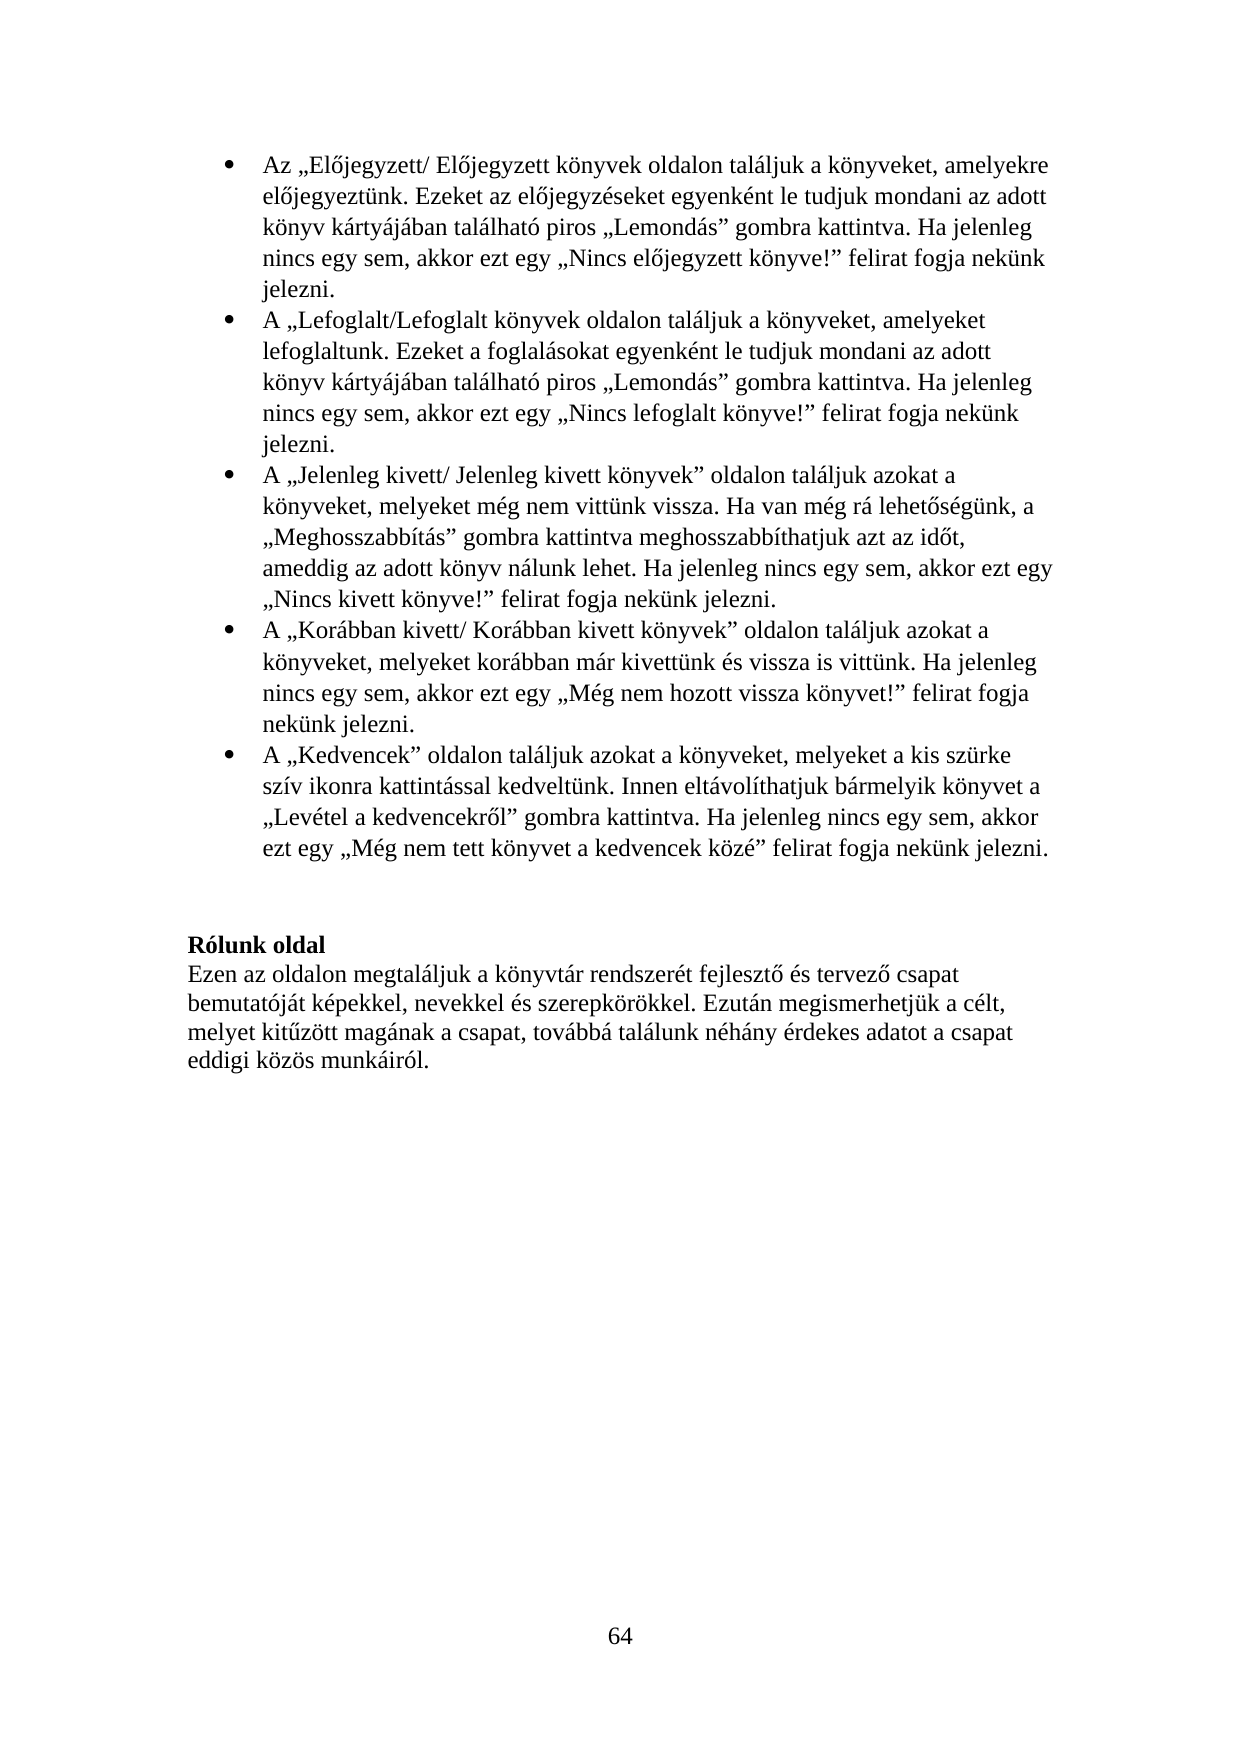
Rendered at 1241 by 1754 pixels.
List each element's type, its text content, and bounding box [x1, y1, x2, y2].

text Ezen az oldalon megtaláljuk a könyvtár rendszerét fejlesztő és tervező csapat bemutatóját képekkel, nevekkel és szerepkörökkel. Ezután megismerhetjük a célt, melyet kitűzött magának a csapat, továbbá találunk néhány érdekes adatot a csapat eddigi közös munkáiról. [187, 959, 1053, 1074]
list A „Jelenleg kivett/ Jelenleg kivett könyvek” oldalon találjuk azokat a könyveket, melyeket még nem vittünk vissza. Ha van még rá lehetőségünk, a „Meghosszabbítás” gombra kattintva meghosszabbíthatjuk azt az időt, ameddig az adott könyv nálunk lehet. Ha jelenleg nincs egy sem, akkor ezt egy „Nincs kivett könyve!” felirat fogja nekünk jelezni. [225, 460, 1053, 613]
list Az „Előjegyzett/ Előjegyzett könyvek oldalon találjuk a könyveket, amelyekre előjegyeztünk. Ezeket az előjegyzéseket egyenként le tudjuk mondani az adott könyv kártyájában található piros „Lemondás” gombra kattintva. Ha jelenleg nincs egy sem, akkor ezt egy „Nincs előjegyzett könyve!” felirat fogja nekünk jelezni. [225, 150, 1053, 303]
list A „Kedvencek” oldalon találjuk azokat a könyveket, melyeket a kis szürke szív ikonra kattintással kedveltünk. Innen eltávolíthatjuk bármelyik könyvet a „Levétel a kedvencekről” gombra kattintva. Ha jelenleg nincs egy sem, akkor ezt egy „Még nem tett könyvet a kedvencek közé” felirat fogja nekünk jelezni. [225, 740, 1053, 862]
subtitle Rólunk oldal [187, 909, 1053, 959]
list A „Korábban kivett/ Korábban kivett könyvek” oldalon találjuk azokat a könyveket, melyeket korábban már kivettünk és vissza is vittünk. Ha jelenleg nincs egy sem, akkor ezt egy „Még nem hozott vissza könyvet!” felirat fogja nekünk jelezni. [225, 616, 1053, 737]
list A „Lefoglalt/Lefoglalt könyvek oldalon találjuk a könyveket, amelyeket lefoglaltunk. Ezeket a foglalásokat egyenként le tudjuk mondani az adott könyv kártyájában található piros „Lemondás” gombra kattintva. Ha jelenleg nincs egy sem, akkor ezt egy „Nincs lefoglalt könyve!” felirat fogja nekünk jelezni. [225, 305, 1053, 458]
